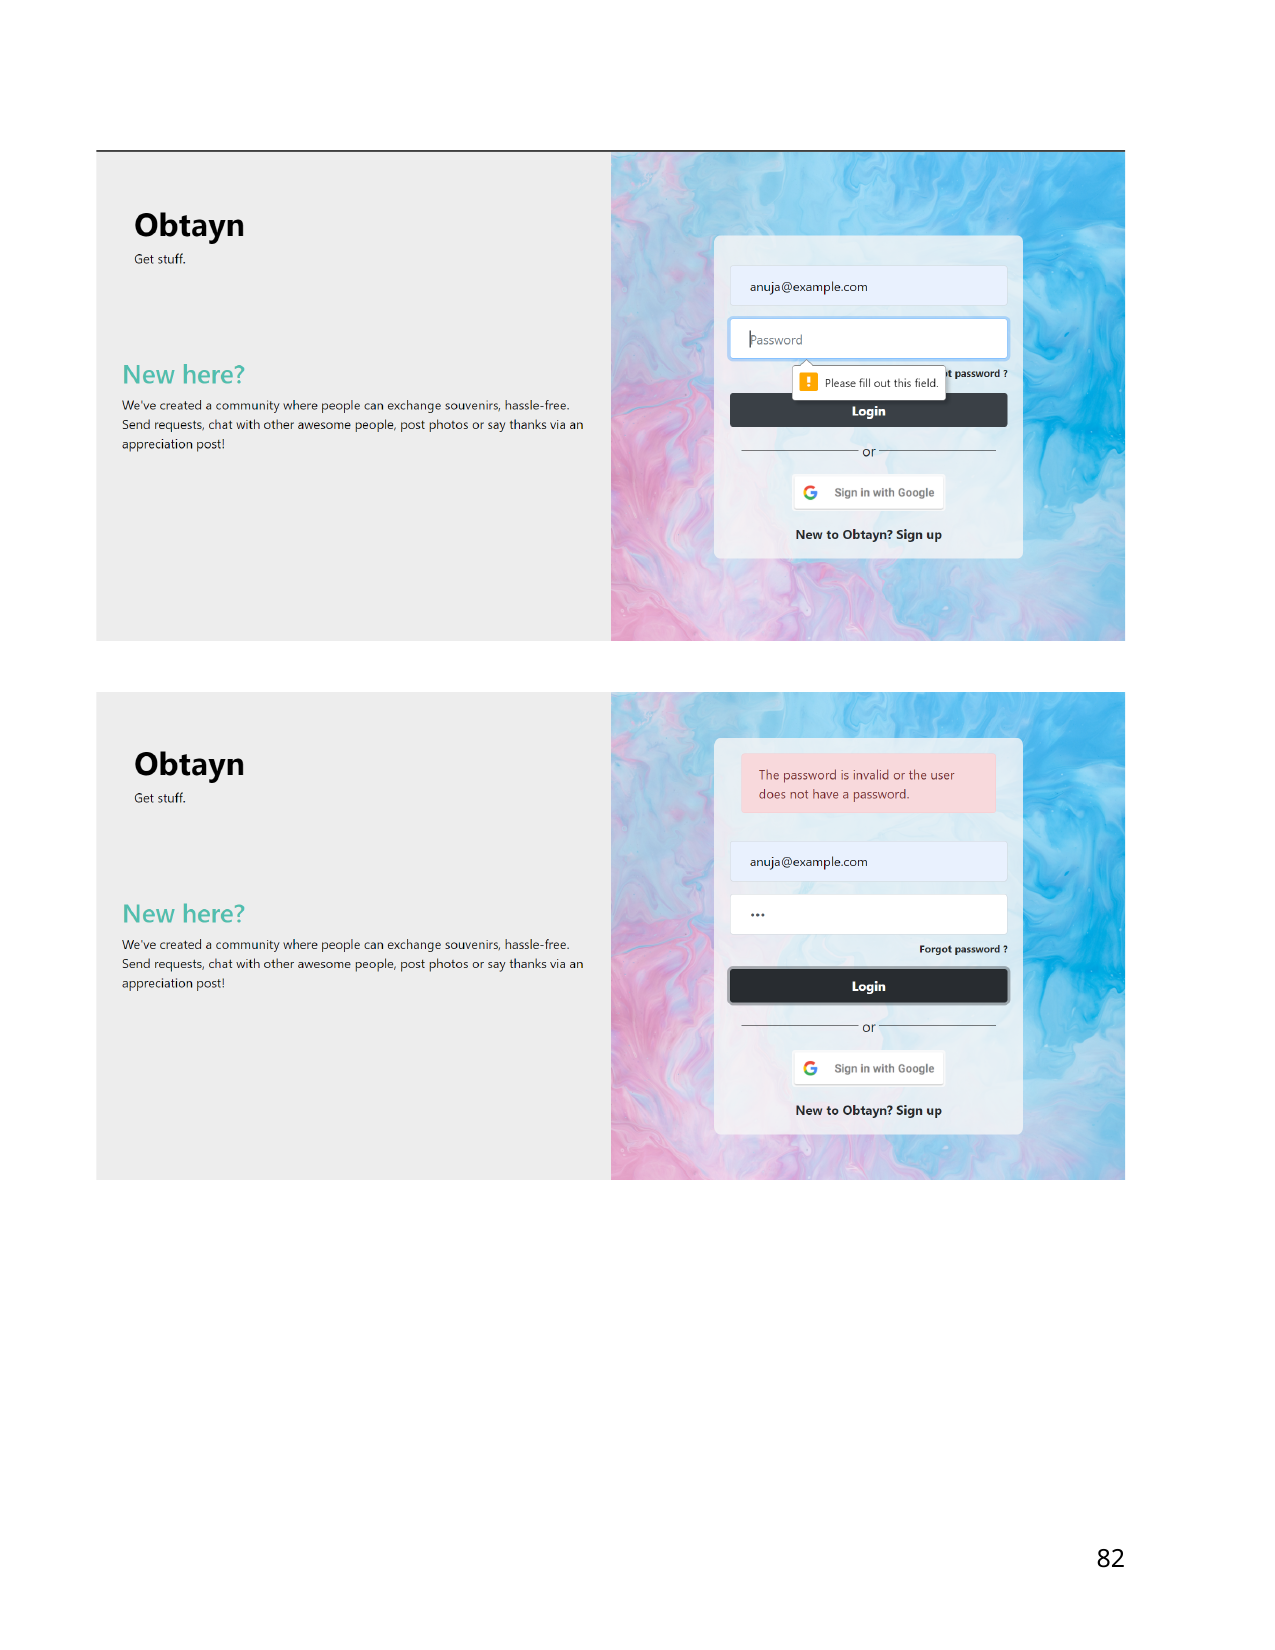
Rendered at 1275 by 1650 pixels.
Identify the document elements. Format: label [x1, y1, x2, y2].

picture [96, 692, 1125, 1180]
picture [96, 150, 1125, 641]
